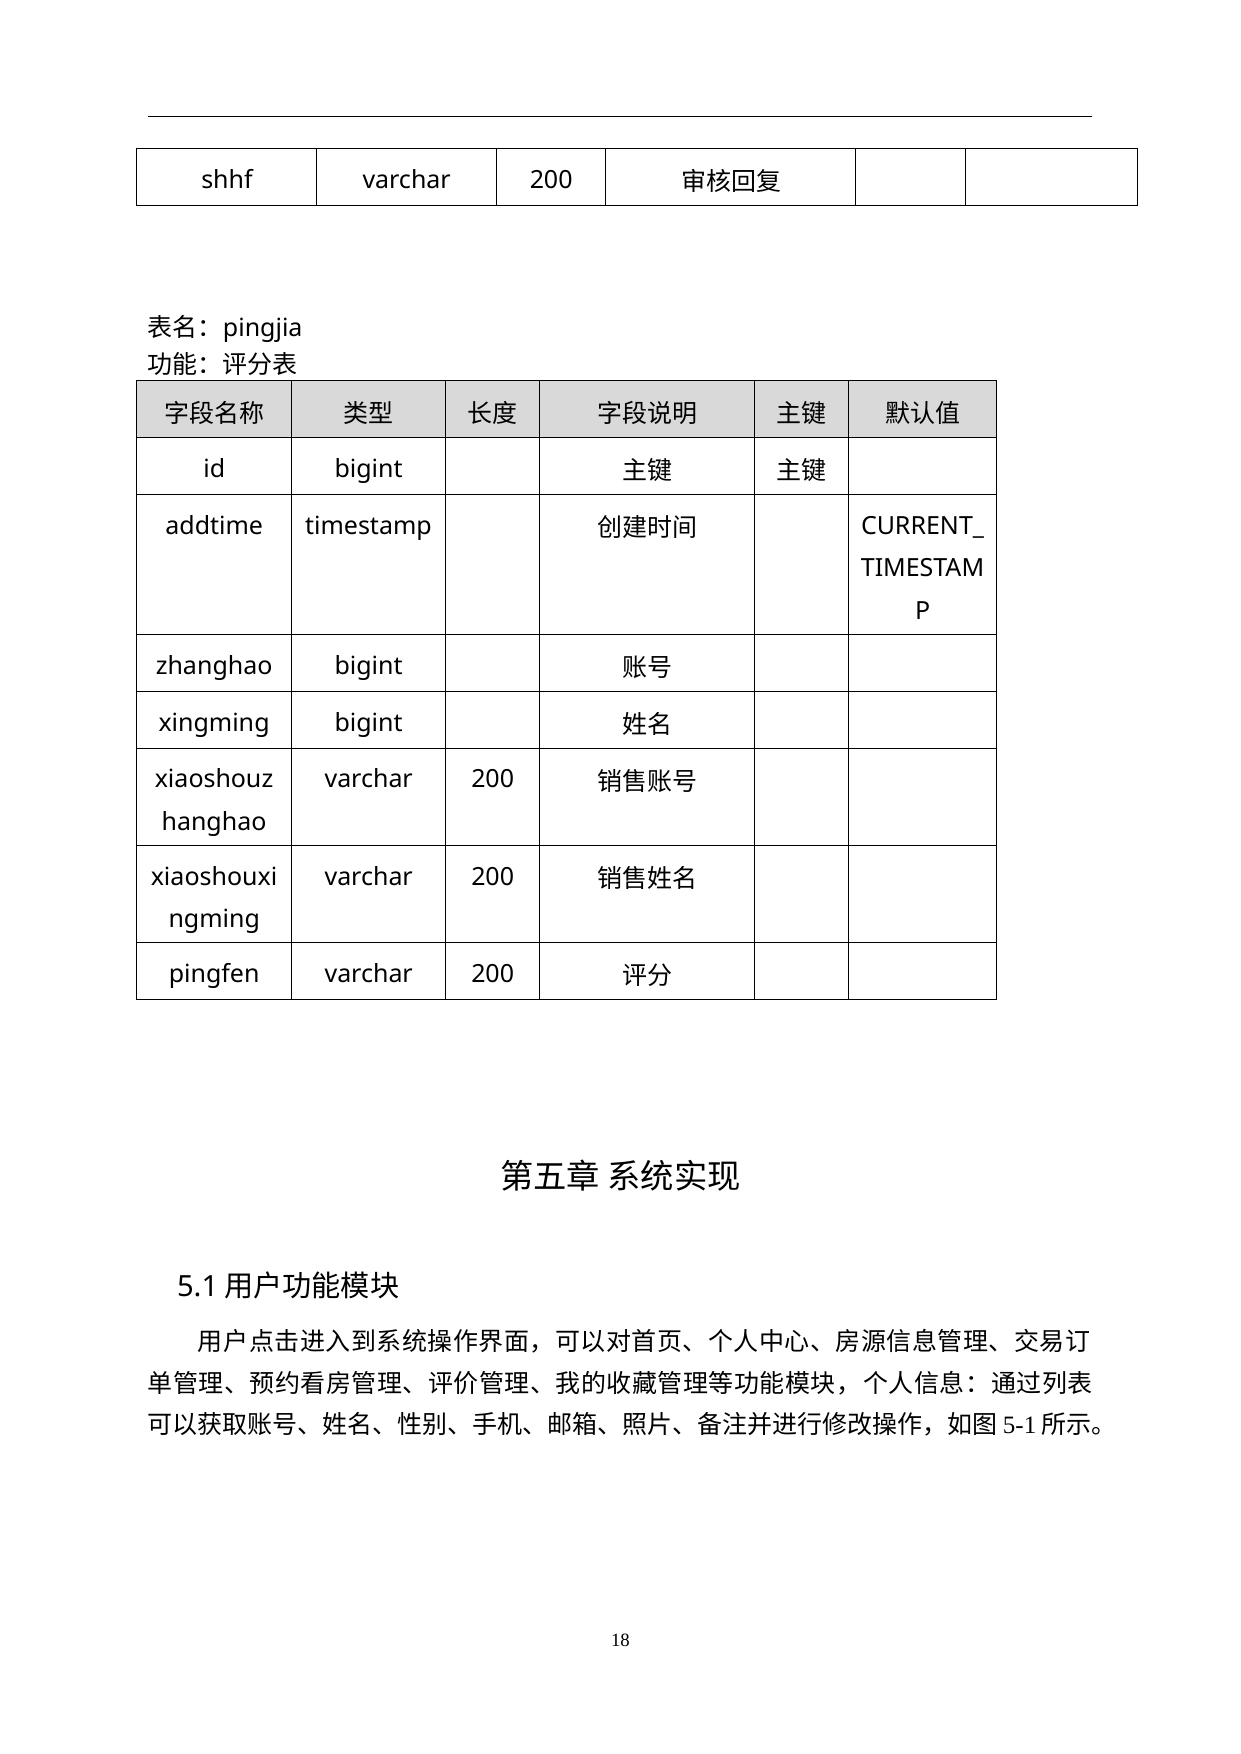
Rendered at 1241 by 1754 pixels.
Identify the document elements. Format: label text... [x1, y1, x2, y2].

table_cell [755, 943, 848, 999]
table_cell addtime [137, 495, 291, 634]
table_cell 评分 [540, 943, 754, 999]
table_header 字段名称 [137, 381, 291, 437]
table_cell shhf [137, 149, 316, 204]
table_cell 销售账号 [540, 749, 754, 845]
table_cell 账号 [540, 635, 754, 691]
table_cell id [137, 438, 291, 494]
table_cell bigint [292, 635, 445, 691]
table_cell 主键 [540, 438, 754, 494]
table_cell 200 [446, 749, 539, 845]
table_cell [856, 149, 965, 204]
table_cell [755, 692, 848, 747]
table_cell varchar [292, 846, 445, 942]
table_cell varchar [292, 749, 445, 845]
text 功能：评分表 [148, 344, 1092, 380]
table_cell [755, 635, 848, 691]
table_cell [755, 495, 848, 634]
table_cell [755, 749, 848, 845]
table_cell [849, 846, 996, 942]
table_cell [849, 943, 996, 999]
table_cell 200 [497, 149, 605, 204]
table_cell [849, 749, 996, 845]
table_cell 销售姓名 [540, 846, 754, 942]
table_cell xingming [137, 692, 291, 747]
table_cell [849, 438, 996, 494]
table_cell [446, 692, 539, 747]
table_header 长度 [446, 381, 539, 437]
table_cell [446, 635, 539, 691]
table_header 类型 [292, 381, 445, 437]
table_header 默认值 [849, 381, 996, 437]
table_cell 主键 [755, 438, 848, 494]
table_cell [446, 438, 539, 494]
table_cell 200 [446, 846, 539, 942]
table_cell 200 [446, 943, 539, 999]
table_cell [966, 149, 1137, 204]
subtitle 5.1用户功能模块 [148, 1263, 1092, 1305]
table_cell [446, 495, 539, 634]
table_cell bigint [292, 692, 445, 747]
table_cell bigint [292, 438, 445, 494]
table_cell varchar [292, 943, 445, 999]
text 表名：pingjia [148, 308, 1092, 344]
table_cell varchar [317, 149, 496, 204]
table_cell [849, 692, 996, 747]
table_cell [755, 846, 848, 942]
table_cell 创建时间 [540, 495, 754, 634]
table_cell [849, 635, 996, 691]
table_cell timestamp [292, 495, 445, 634]
text 用户点击进入到系统操作界面，可以对首页、个人中心、房源信息管理、交易订单管理、预约看房管理、评价管理、我的收藏管理等功能模块，个人信息：通过列表可以获取账号、姓名、性别、手机、邮箱、照片、备注并进行修改操作，如图5-1所示。 [148, 1317, 1092, 1442]
table_header 主键 [755, 381, 848, 437]
table_header 字段说明 [540, 381, 754, 437]
table_cell 姓名 [540, 692, 754, 747]
table_cell xiaoshouzhanghao [137, 749, 291, 845]
subtitle 第五章 系统实现 [148, 1155, 1092, 1196]
table_cell xiaoshouxingming [137, 846, 291, 942]
table_cell 审核回复 [606, 149, 855, 204]
table_cell zhanghao [137, 635, 291, 691]
table_cell CURRENT_TIMESTAMP [849, 495, 996, 634]
table_cell pingfen [137, 943, 291, 999]
